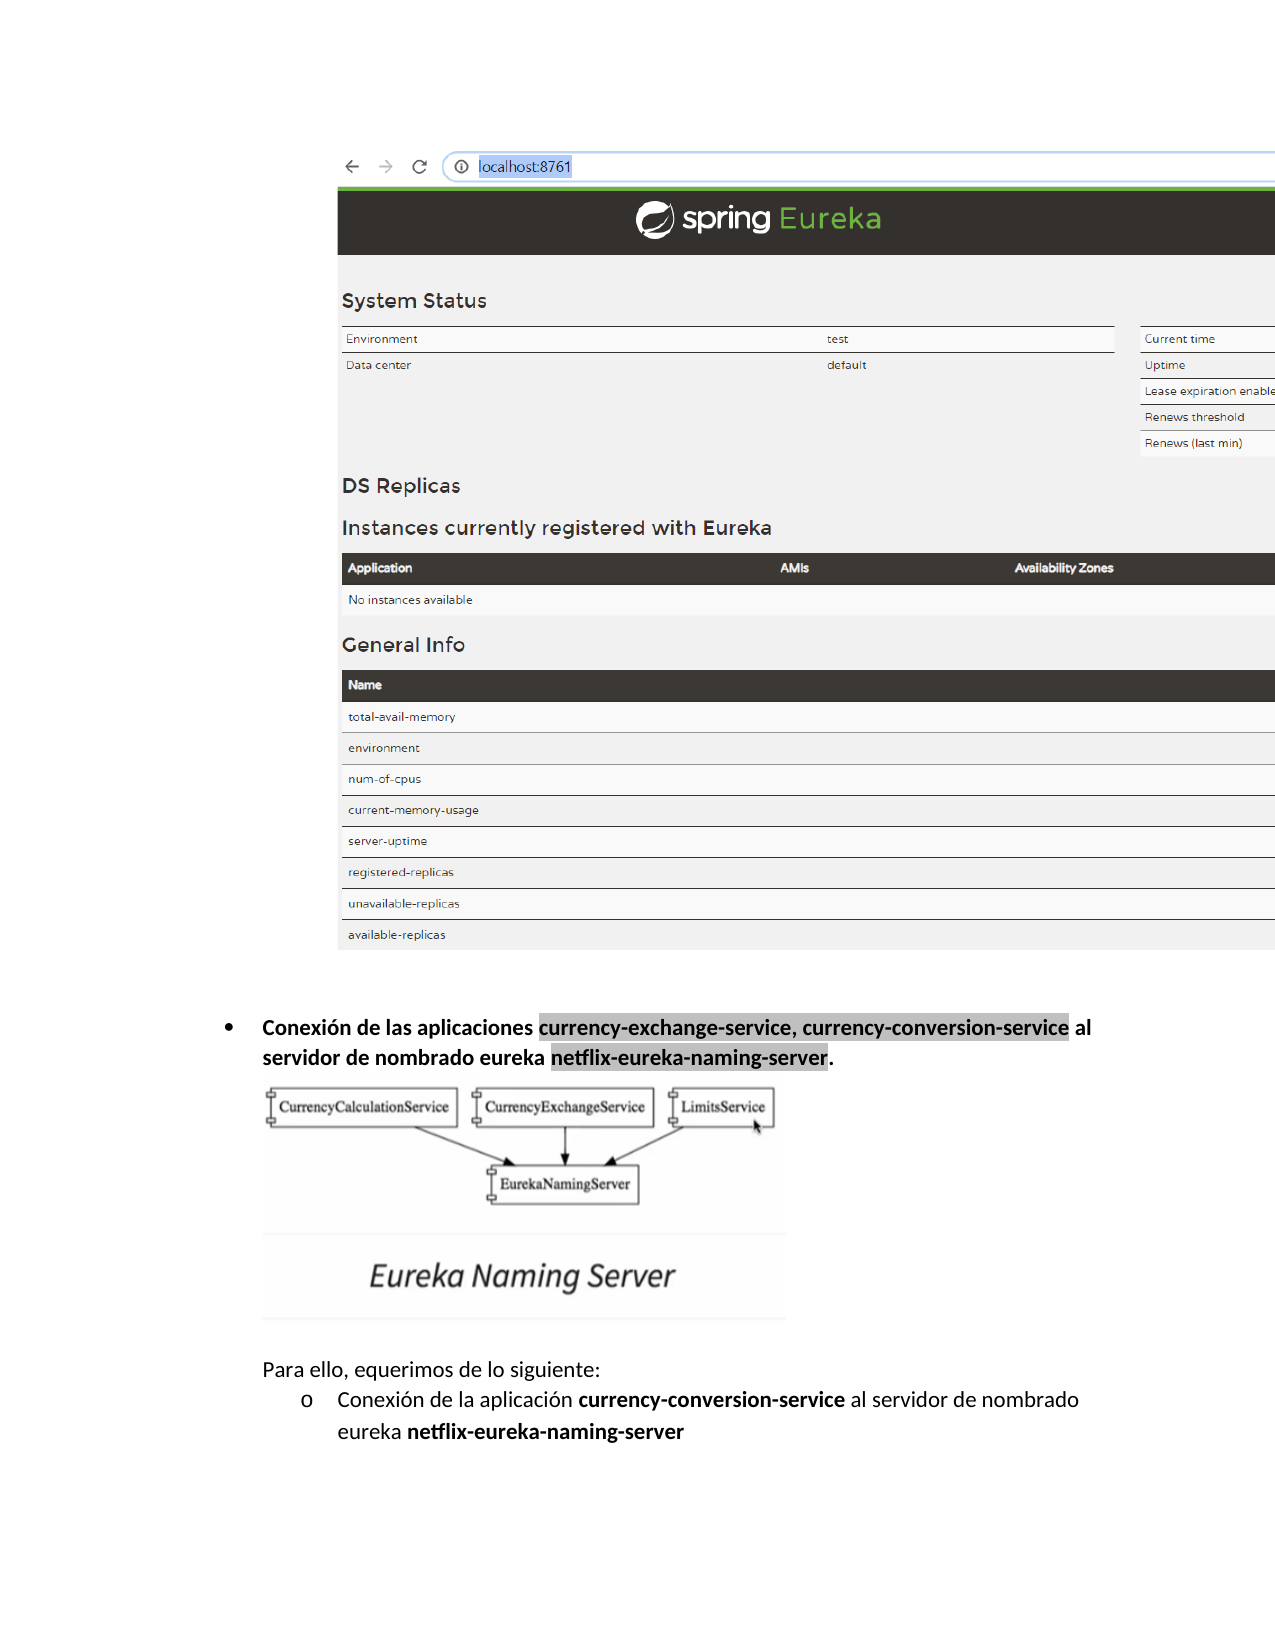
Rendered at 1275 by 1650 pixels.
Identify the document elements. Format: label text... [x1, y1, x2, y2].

picture [337, 150, 1275, 950]
picture [262, 1073, 787, 1323]
list Para ello, equerimos de lo siguiente: [262, 1355, 1125, 1383]
list Conexión de las aplicaciones currency-exchange-service, currency-conversion-service al servidor de nombrado eureka netflix-eureka-naming-server. [225, 1013, 1125, 1071]
list Conexión de la aplicación currency-conversion-service al servidor de nombrado eureka netflix-eureka-naming-server [300, 1386, 1125, 1445]
